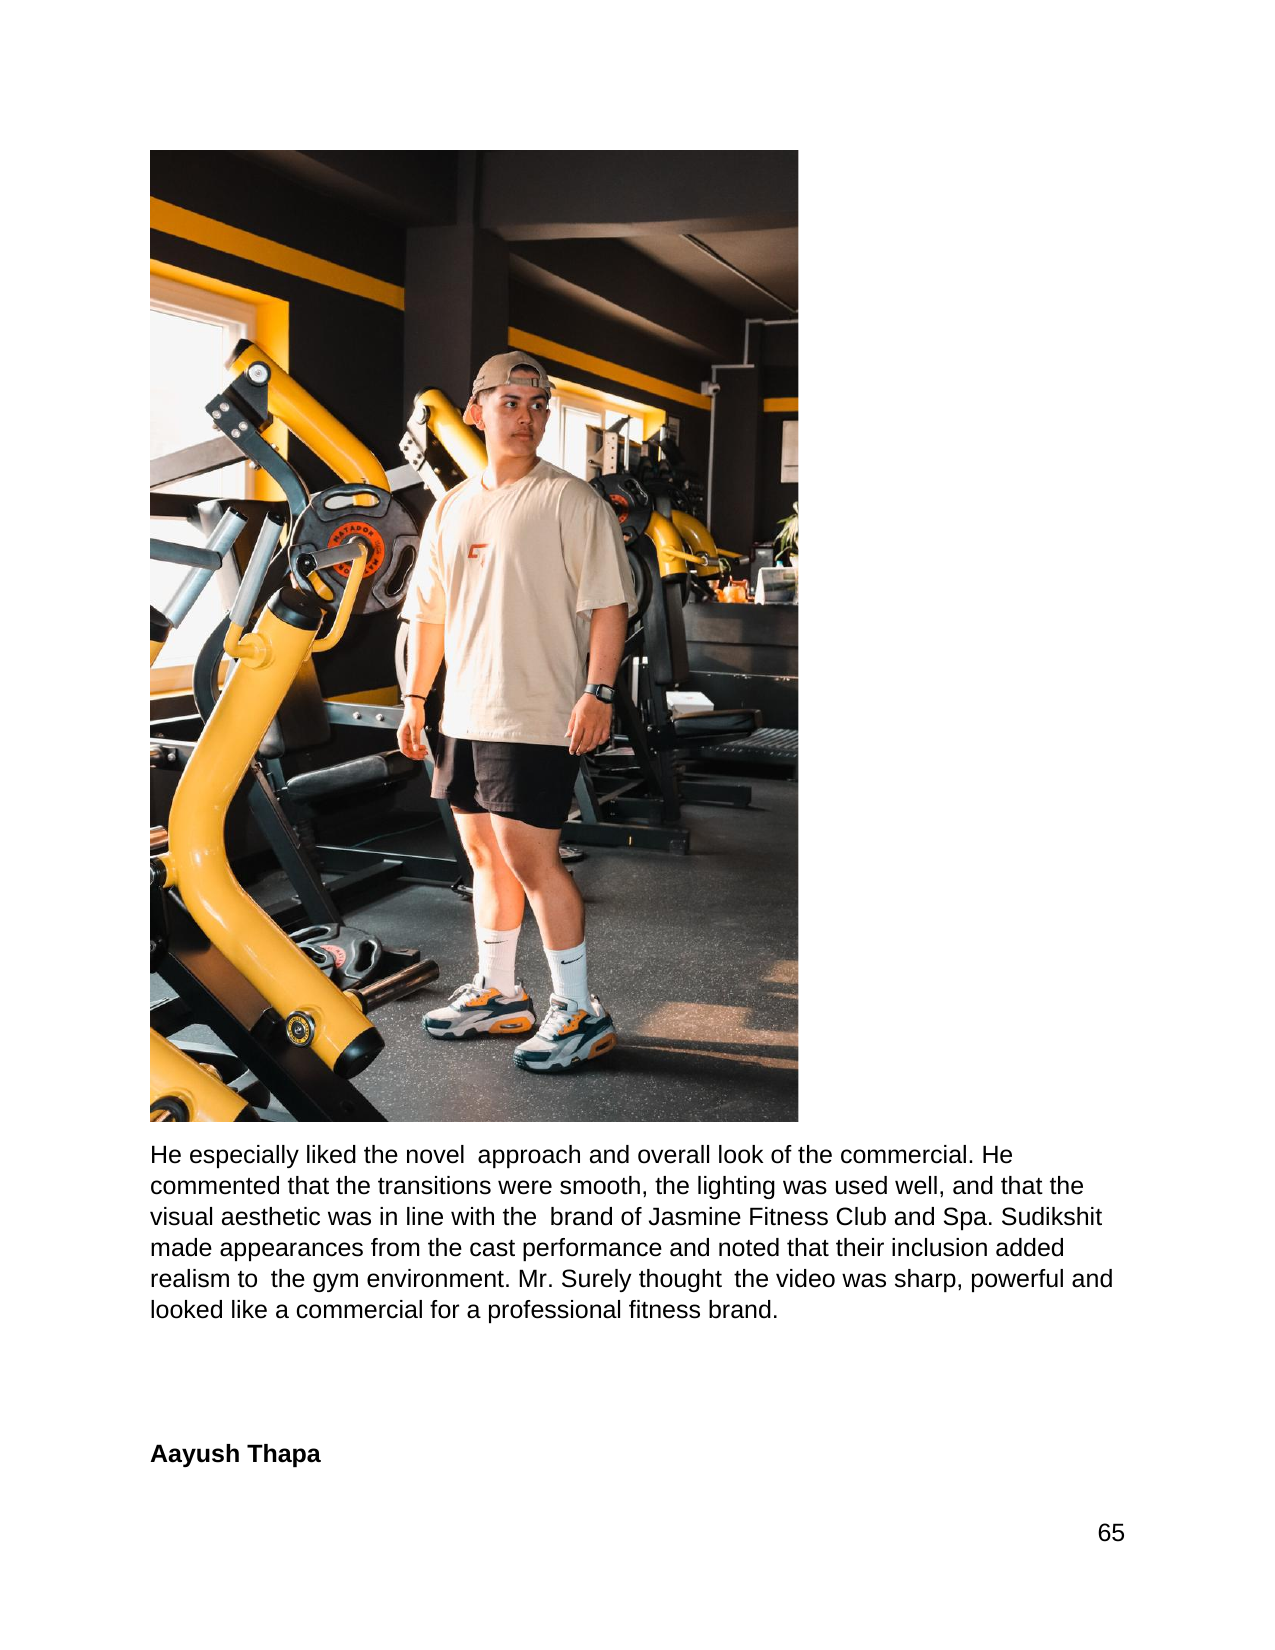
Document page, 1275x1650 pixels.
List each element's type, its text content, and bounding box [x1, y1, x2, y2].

picture [150, 150, 799, 1122]
text Aayush Thapa [150, 1438, 1125, 1467]
text He especially liked the novel approach and overall look of the commercial. He commented that the transitions were smooth, the lighting was used well, and that the visual aesthetic was in line with the brand of Jasmine Fitness Club and Spa. Sudikshit made appearances from the cast performance and noted that their inclusion added realism to the gym environment. Mr. Surely thought the video was sharp, powerful and looked like a commercial for a professional fitness brand. [150, 1140, 1125, 1324]
